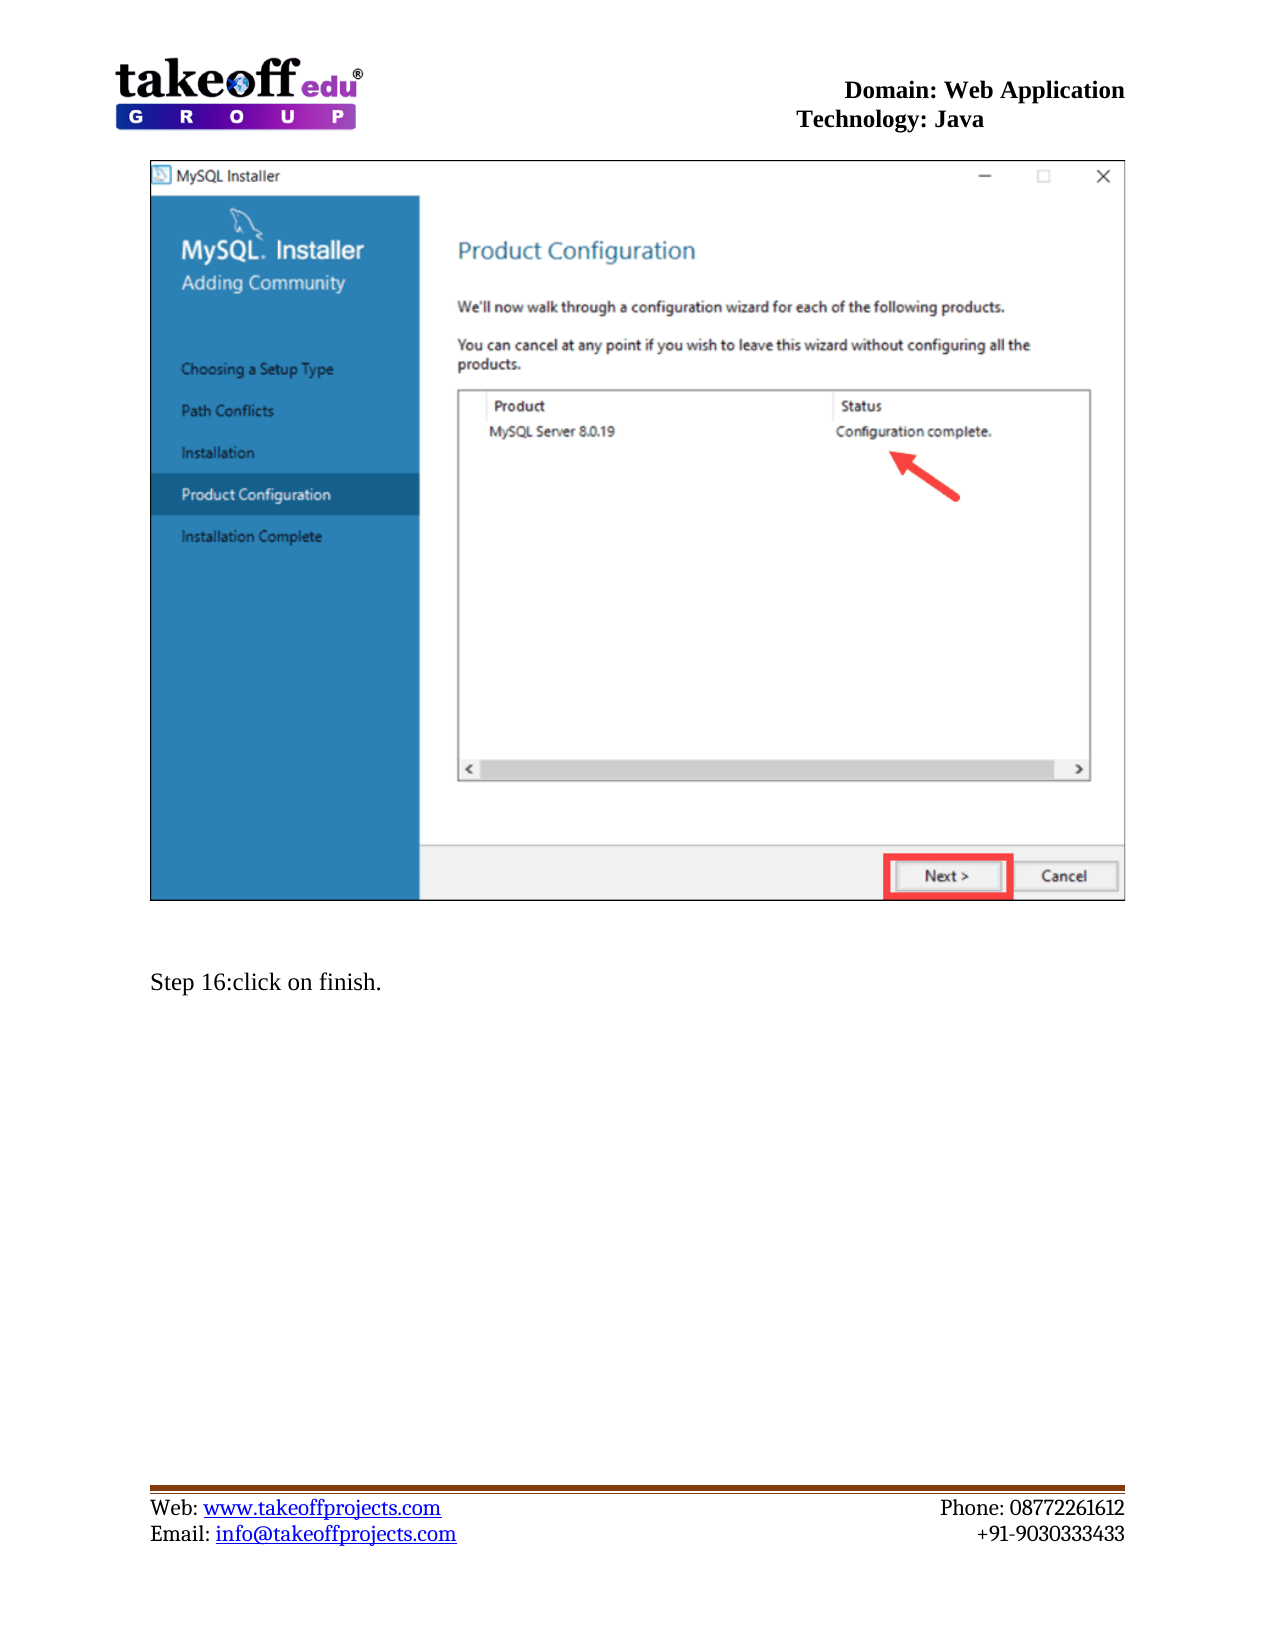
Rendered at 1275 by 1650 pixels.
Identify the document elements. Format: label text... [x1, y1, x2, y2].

picture [112, 53, 366, 140]
text Step 16:click on finish. [150, 967, 1125, 996]
picture [150, 160, 1125, 901]
